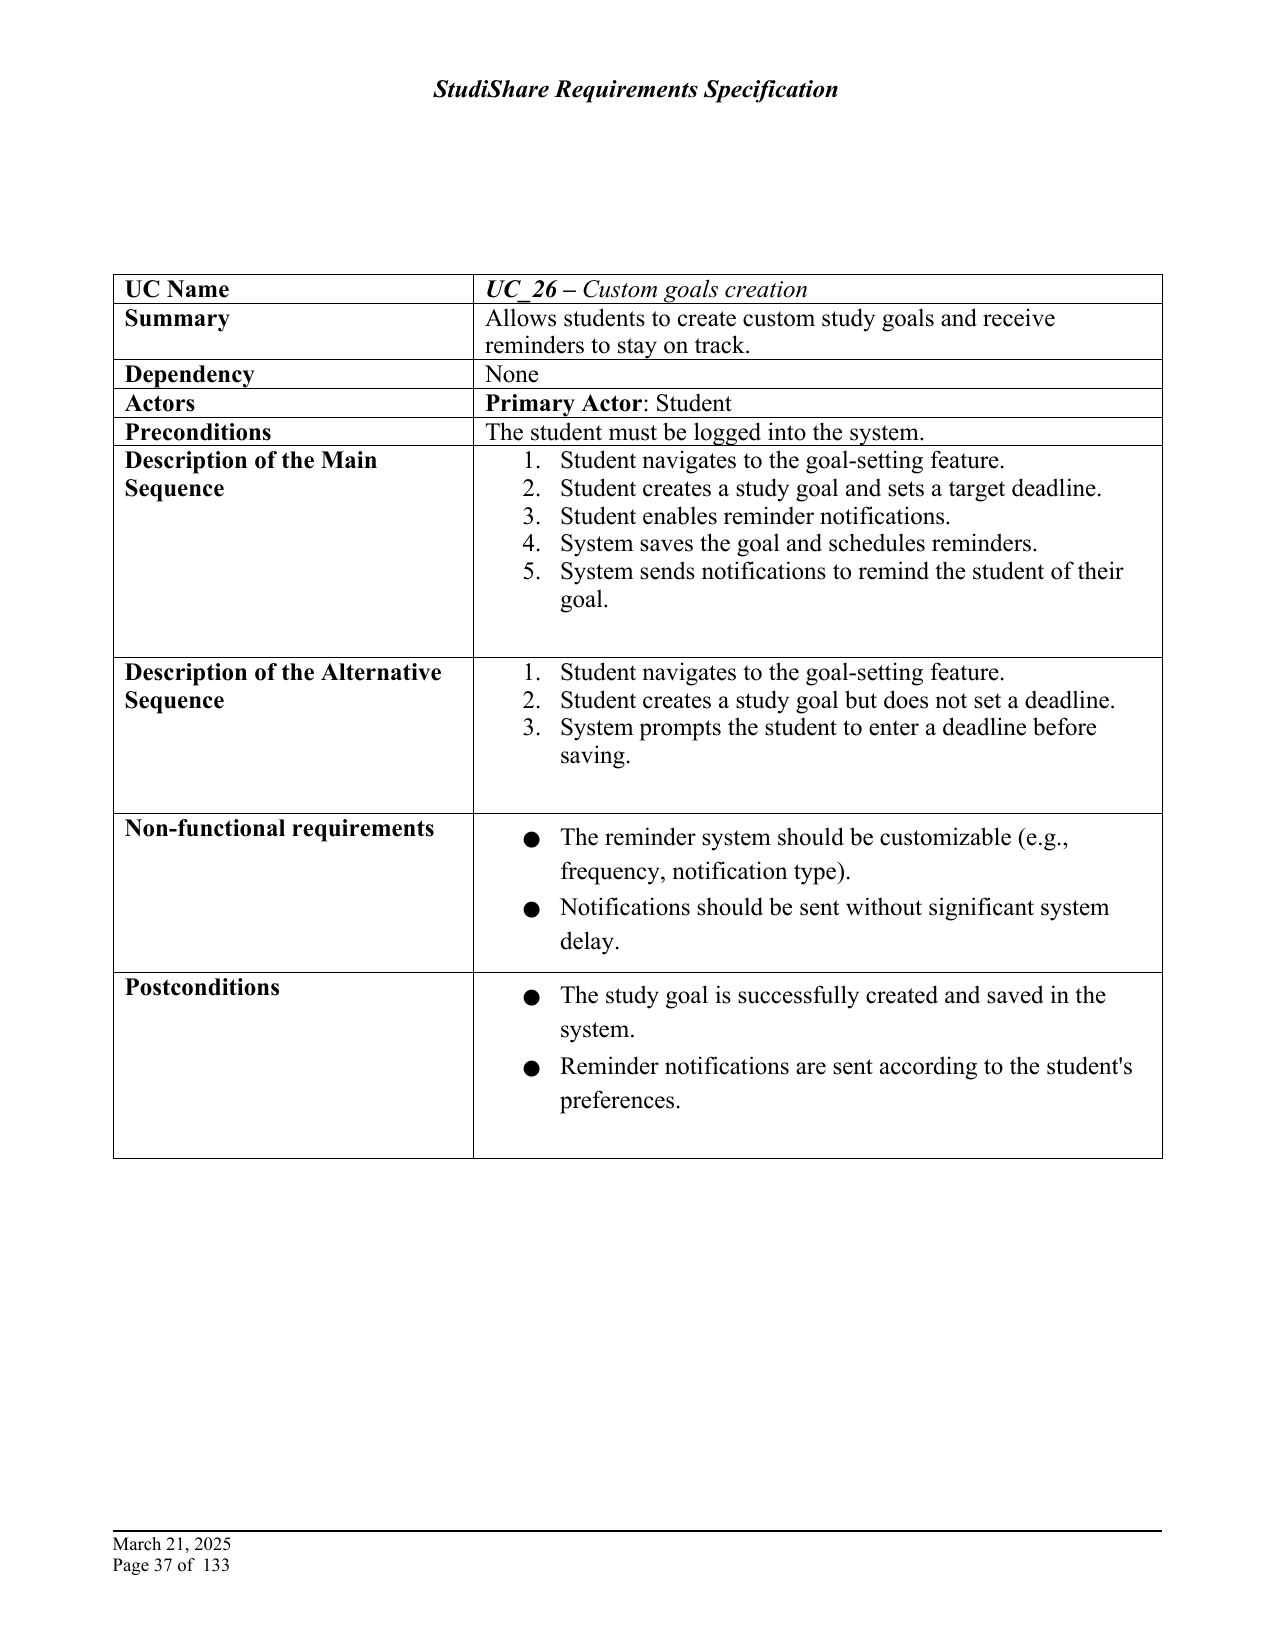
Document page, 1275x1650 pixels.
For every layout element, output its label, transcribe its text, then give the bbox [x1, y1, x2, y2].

table_cell Student navigates to the goal-setting feature. Student creates a study goal and sets a target deadline. Student enables reminder notifications. System saves the goal and schedules reminders. System sends notifications to remind the student of their goal. [474, 446, 1162, 657]
table_cell None [474, 360, 1162, 388]
table_cell Student navigates to the goal-setting feature. Student creates a study goal but does not set a deadline. System prompts the student to enter a deadline before saving. [474, 658, 1162, 813]
table_cell Description of the Alternative Sequence [114, 658, 473, 813]
table_cell Postconditions [114, 973, 473, 1158]
table_cell Preconditions [114, 418, 473, 445]
table_cell Primary Actor: Student [474, 389, 1162, 417]
table_cell Dependency [114, 360, 473, 388]
table_cell The study goal is successfully created and saved in the system. Reminder notifications are sent according to the student's preferences. [474, 973, 1162, 1158]
table_cell Actors [114, 389, 473, 417]
table_cell Non-functional requirements [114, 814, 473, 972]
table_header UC Name [114, 275, 473, 303]
table_header UC_26 – Custom goals creation [474, 275, 1162, 303]
table_cell Allows students to create custom study goals and receive reminders to stay on track. [474, 304, 1162, 359]
table_cell Summary [114, 304, 473, 359]
table_cell The student must be logged into the system. [474, 418, 1162, 445]
table_cell Description of the Main Sequence [114, 446, 473, 657]
table_cell The reminder system should be customizable (e.g., frequency, notification type). Notifications should be sent without significant system delay. [474, 814, 1162, 972]
